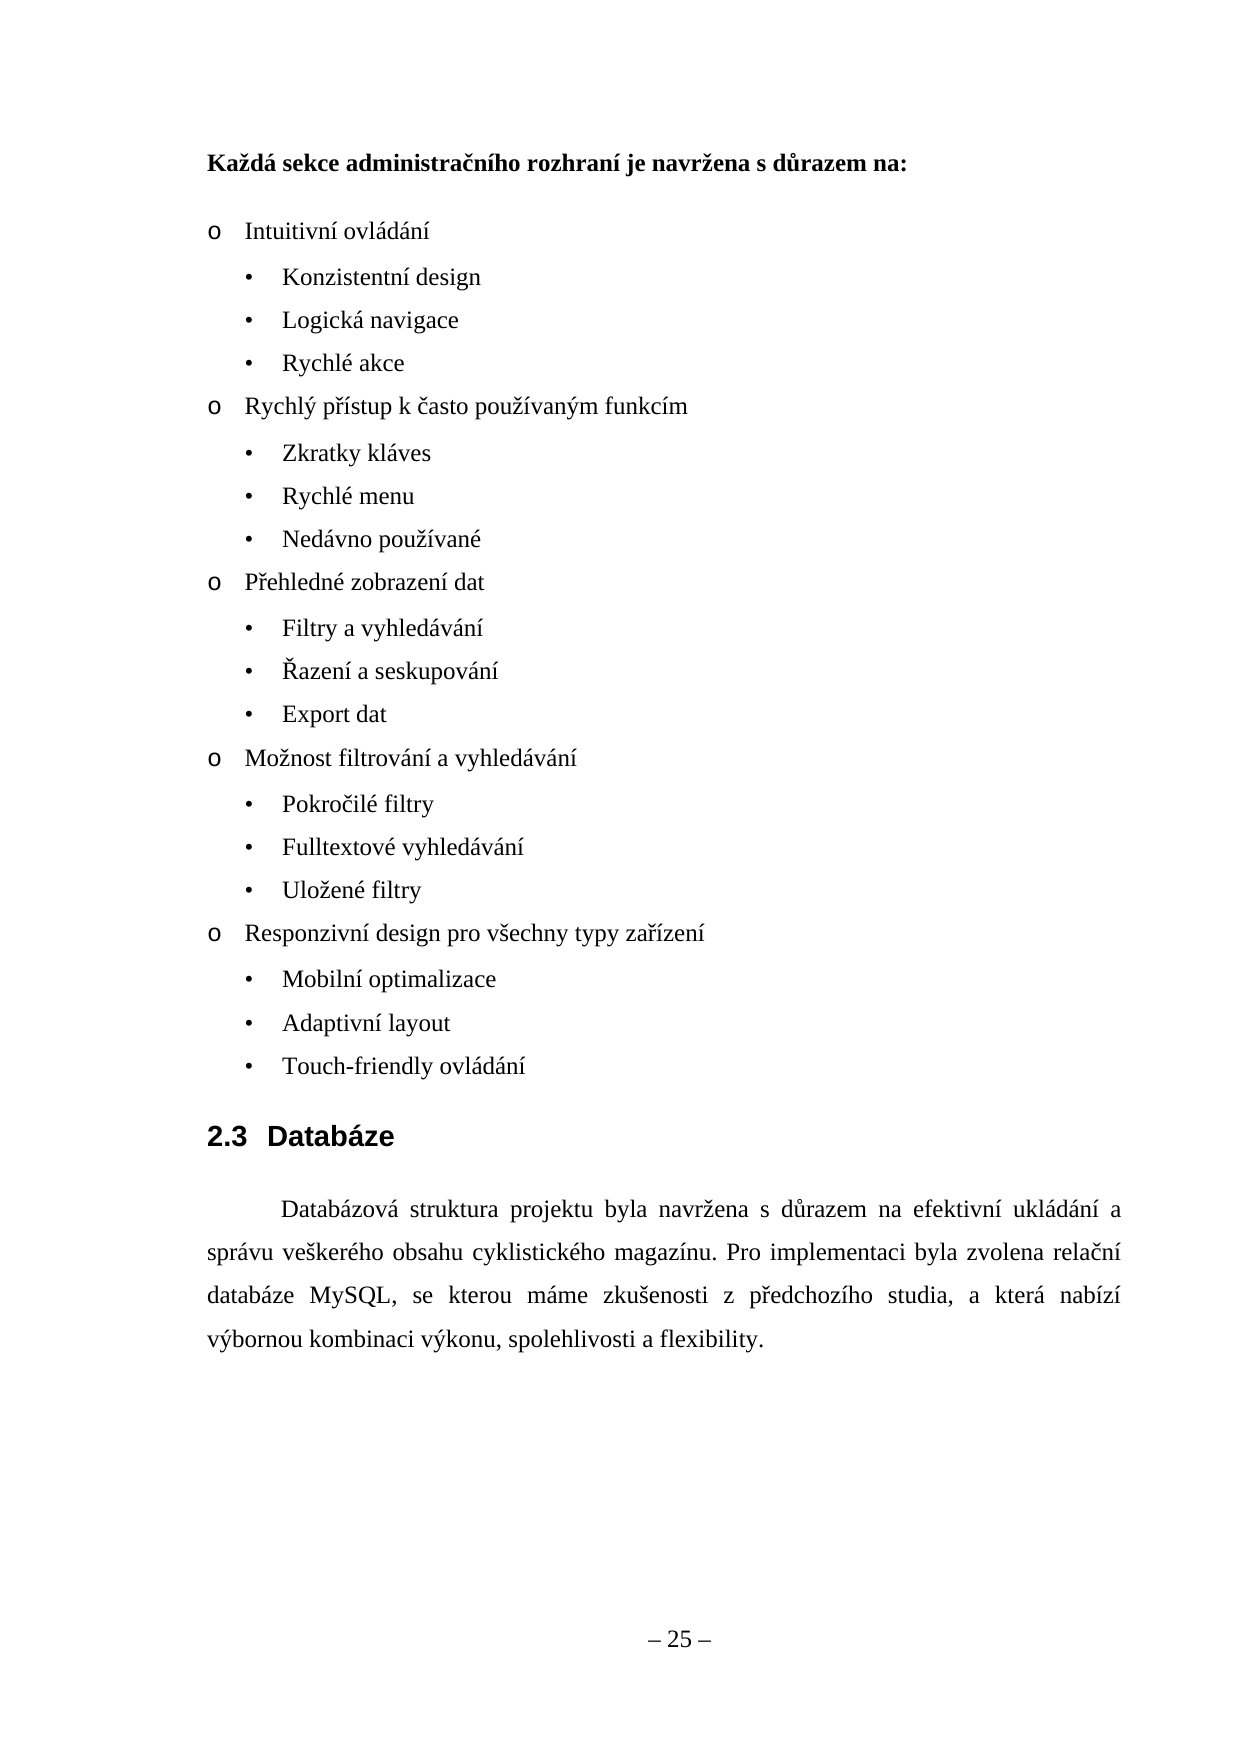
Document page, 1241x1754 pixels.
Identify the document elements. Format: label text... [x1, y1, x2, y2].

list Adaptivní layout [244, 1008, 1122, 1036]
list Přehledné zobrazení dat [207, 567, 1122, 598]
list Fulltextové vyhledávání [244, 832, 1122, 861]
list Rychlé menu [244, 481, 1122, 509]
list Rychlý přístup k často používaným funkcím [207, 391, 1122, 422]
list Intuitivní ovládání [207, 216, 1122, 247]
text Každá sekce administračního rozhraní je navržena s důrazem na: [207, 148, 1122, 176]
list Řazení a seskupování [244, 656, 1122, 685]
list Pokročilé filtry [244, 789, 1122, 818]
text Databázová struktura projektu byla navržena s důrazem na efektivní ukládání a správu veškerého obsahu cyklistického magazínu. Pro implementaci byla zvolena relační databáze MySQL, se kterou máme zkušenosti z předchozího studia, a která nabízí výbornou kombinaci výkonu, spolehlivosti a flexibility. [207, 1194, 1122, 1352]
list Nedávno používané [244, 524, 1122, 553]
list Rychlé akce [244, 348, 1122, 377]
list Filtry a vyhledávání [244, 613, 1122, 642]
list Uložené filtry [244, 875, 1122, 904]
list Zkratky kláves [244, 438, 1122, 466]
list Možnost filtrování a vyhledávání [207, 743, 1122, 773]
list Export dat [244, 699, 1122, 728]
list Logická navigace [244, 305, 1122, 334]
list Responzivní design pro všechny typy zařízení [207, 918, 1122, 949]
list Konzistentní design [244, 262, 1122, 291]
subtitle Databáze [207, 1119, 1122, 1152]
list Touch-friendly ovládání [244, 1051, 1122, 1079]
list Mobilní optimalizace [244, 964, 1122, 993]
